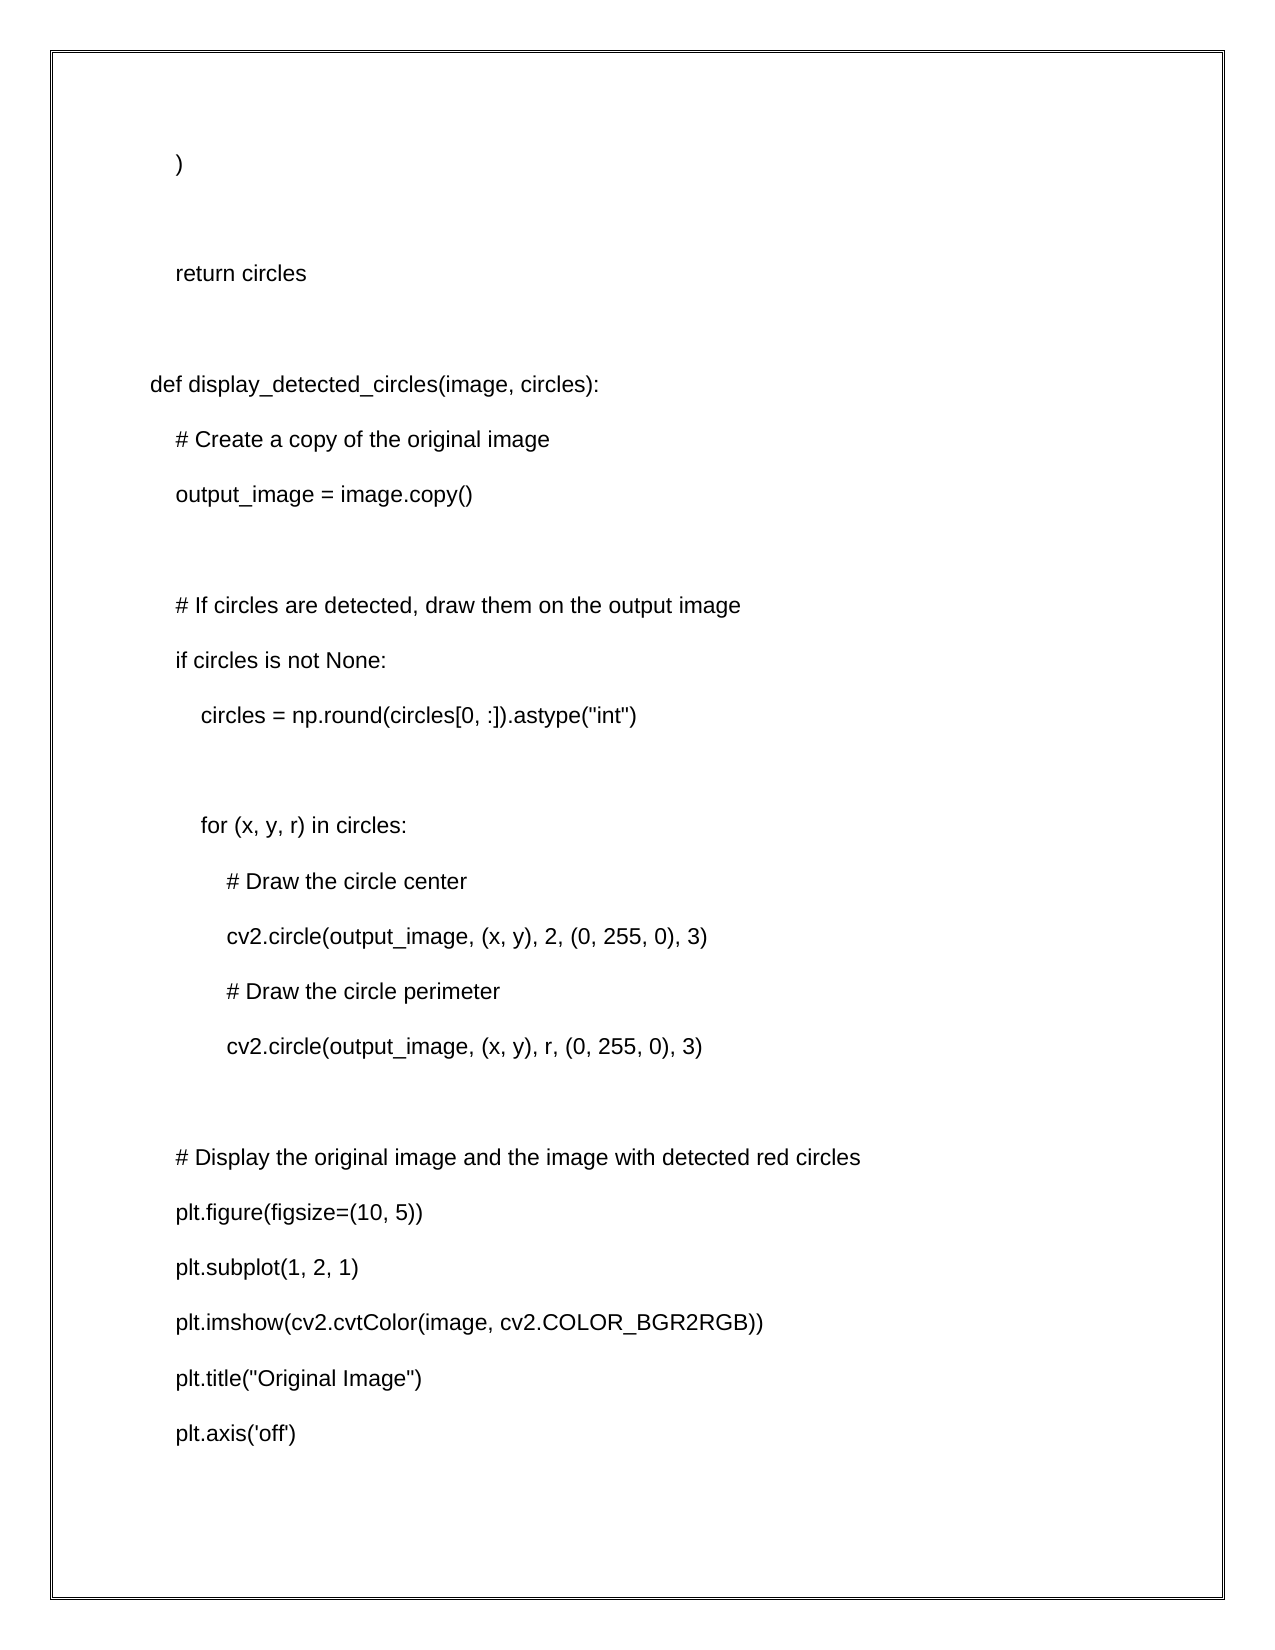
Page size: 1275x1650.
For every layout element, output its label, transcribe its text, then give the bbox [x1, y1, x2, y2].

text # Create a copy of the original image [150, 426, 1125, 452]
text for (x, y, r) in circles: [150, 812, 1125, 839]
text if circles is not None: [150, 647, 1125, 673]
text # If circles are detected, draw them on the output image [150, 592, 1125, 618]
text return circles [150, 260, 1125, 287]
text output_image = image.copy() [150, 481, 1125, 508]
text # Draw the circle perimeter [150, 978, 1125, 1004]
text # Draw the circle center [150, 868, 1125, 894]
text plt.title("Original Image") [150, 1364, 1125, 1391]
text cv2.circle(output_image, (x, y), r, (0, 255, 0), 3) [150, 1033, 1125, 1060]
text plt.axis('off') [150, 1420, 1125, 1446]
text plt.subplot(1, 2, 1) [150, 1254, 1125, 1281]
text plt.imshow(cv2.cvtColor(image, cv2.COLOR_BGR2RGB)) [150, 1309, 1125, 1336]
text cv2.circle(output_image, (x, y), 2, (0, 255, 0), 3) [150, 923, 1125, 949]
text ) [150, 150, 1125, 176]
text def display_detected_circles(image, circles): [150, 371, 1125, 397]
text plt.figure(figsize=(10, 5)) [150, 1199, 1125, 1225]
text # Display the original image and the image with detected red circles [150, 1144, 1125, 1170]
text circles = np.round(circles[0, :]).astype("int") [150, 702, 1125, 728]
